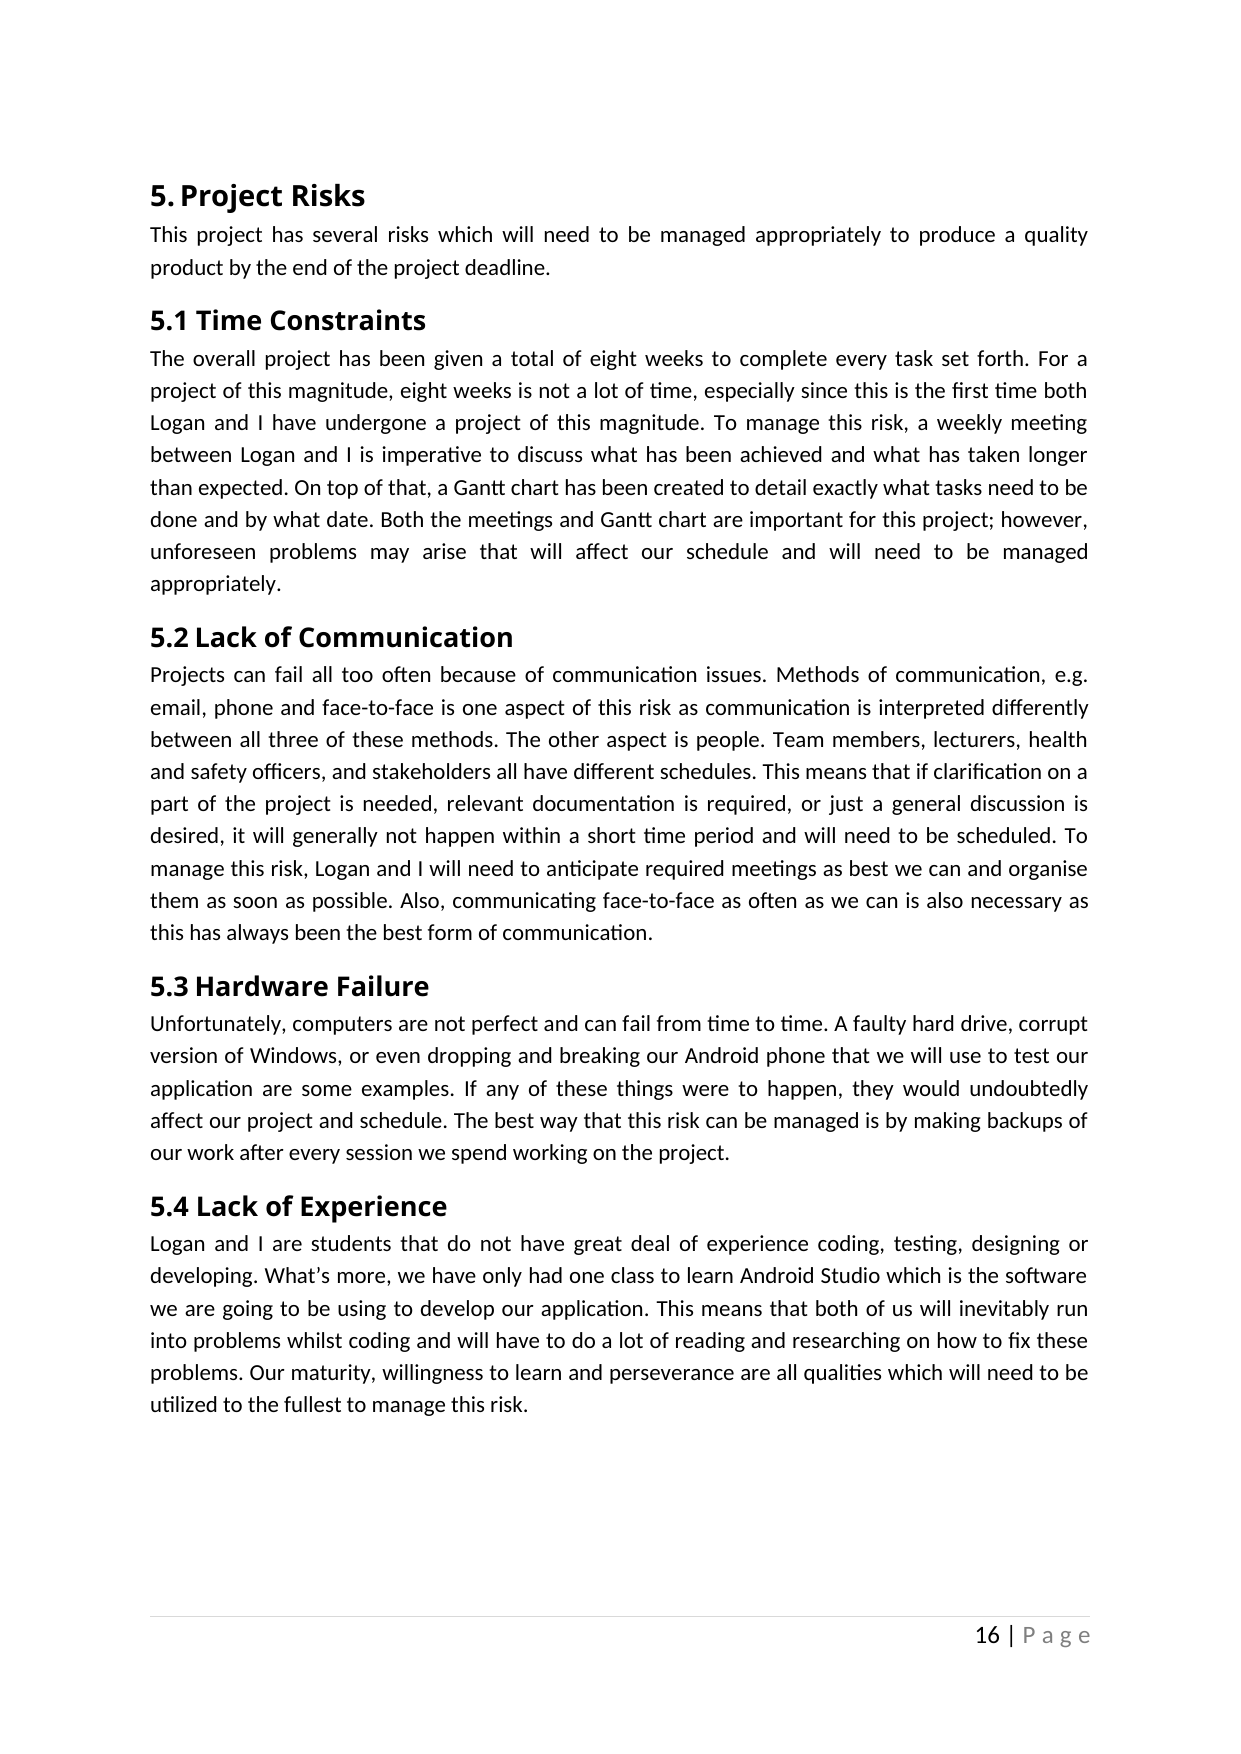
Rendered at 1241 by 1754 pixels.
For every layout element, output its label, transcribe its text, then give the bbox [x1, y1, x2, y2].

text The overall project has been given a total of eight weeks to complete every task set forth. For a project of this magnitude, eight weeks is not a lot of time, especially since this is the first time both Logan and I have undergone a project of this magnitude. To manage this risk, a weekly meeting between Logan and I is imperative to discuss what has been achieved and what has taken longer than expected. On top of that, a Gantt chart has been created to detail exactly what tasks need to be done and by what date. Both the meetings and Gantt chart are important for this project; however, unforeseen problems may arise that will affect our schedule and will need to be managed appropriately. [150, 344, 1090, 597]
subtitle Project Risks [150, 175, 1090, 215]
text Projects can fail all too often because of communication issues. Methods of communication, e.g. email, phone and face-to-face is one aspect of this risk as communication is interpreted differently between all three of these methods. The other aspect is people. Team members, lecturers, health and safety officers, and stakeholders all have different schedules. This means that if clarification on a part of the project is needed, relevant documentation is required, or just a general discussion is desired, it will generally not happen within a short time period and will need to be scheduled. To manage this risk, Logan and I will need to anticipate required meetings as best we can and organise them as soon as possible. Also, communicating face-to-face as often as we can is also necessary as this has always been the best form of communication. [150, 661, 1090, 946]
subtitle Lack of Communication [150, 618, 1090, 655]
subtitle 5.4 Lack of Experience [150, 1187, 1090, 1224]
text Logan and I are students that do not have great deal of experience coding, testing, designing or developing. What’s more, we have only had one class to learn Android Studio which is the software we are going to be using to develop our application. This means that both of us will inevitably run into problems whilst coding and will have to do a lot of reading and researching on how to fix these problems. Our maturity, willingness to learn and perseverance are all qualities which will need to be utilized to the fullest to manage this risk. [150, 1229, 1090, 1418]
text Unfortunately, computers are not perfect and can fail from time to time. A faulty hard drive, corrupt version of Windows, or even dropping and breaking our Android phone that we will use to test our application are some examples. If any of these things were to happen, they would undoubtedly affect our project and schedule. The best way that this risk can be managed is by making backups of our work after every session we spend working on the project. [150, 1009, 1090, 1166]
text This project has several risks which will need to be managed appropriately to produce a quality product by the end of the project deadline. [150, 221, 1090, 281]
subtitle 5.1 Time Constraints [150, 302, 1090, 338]
subtitle Hardware Failure [150, 967, 1090, 1004]
